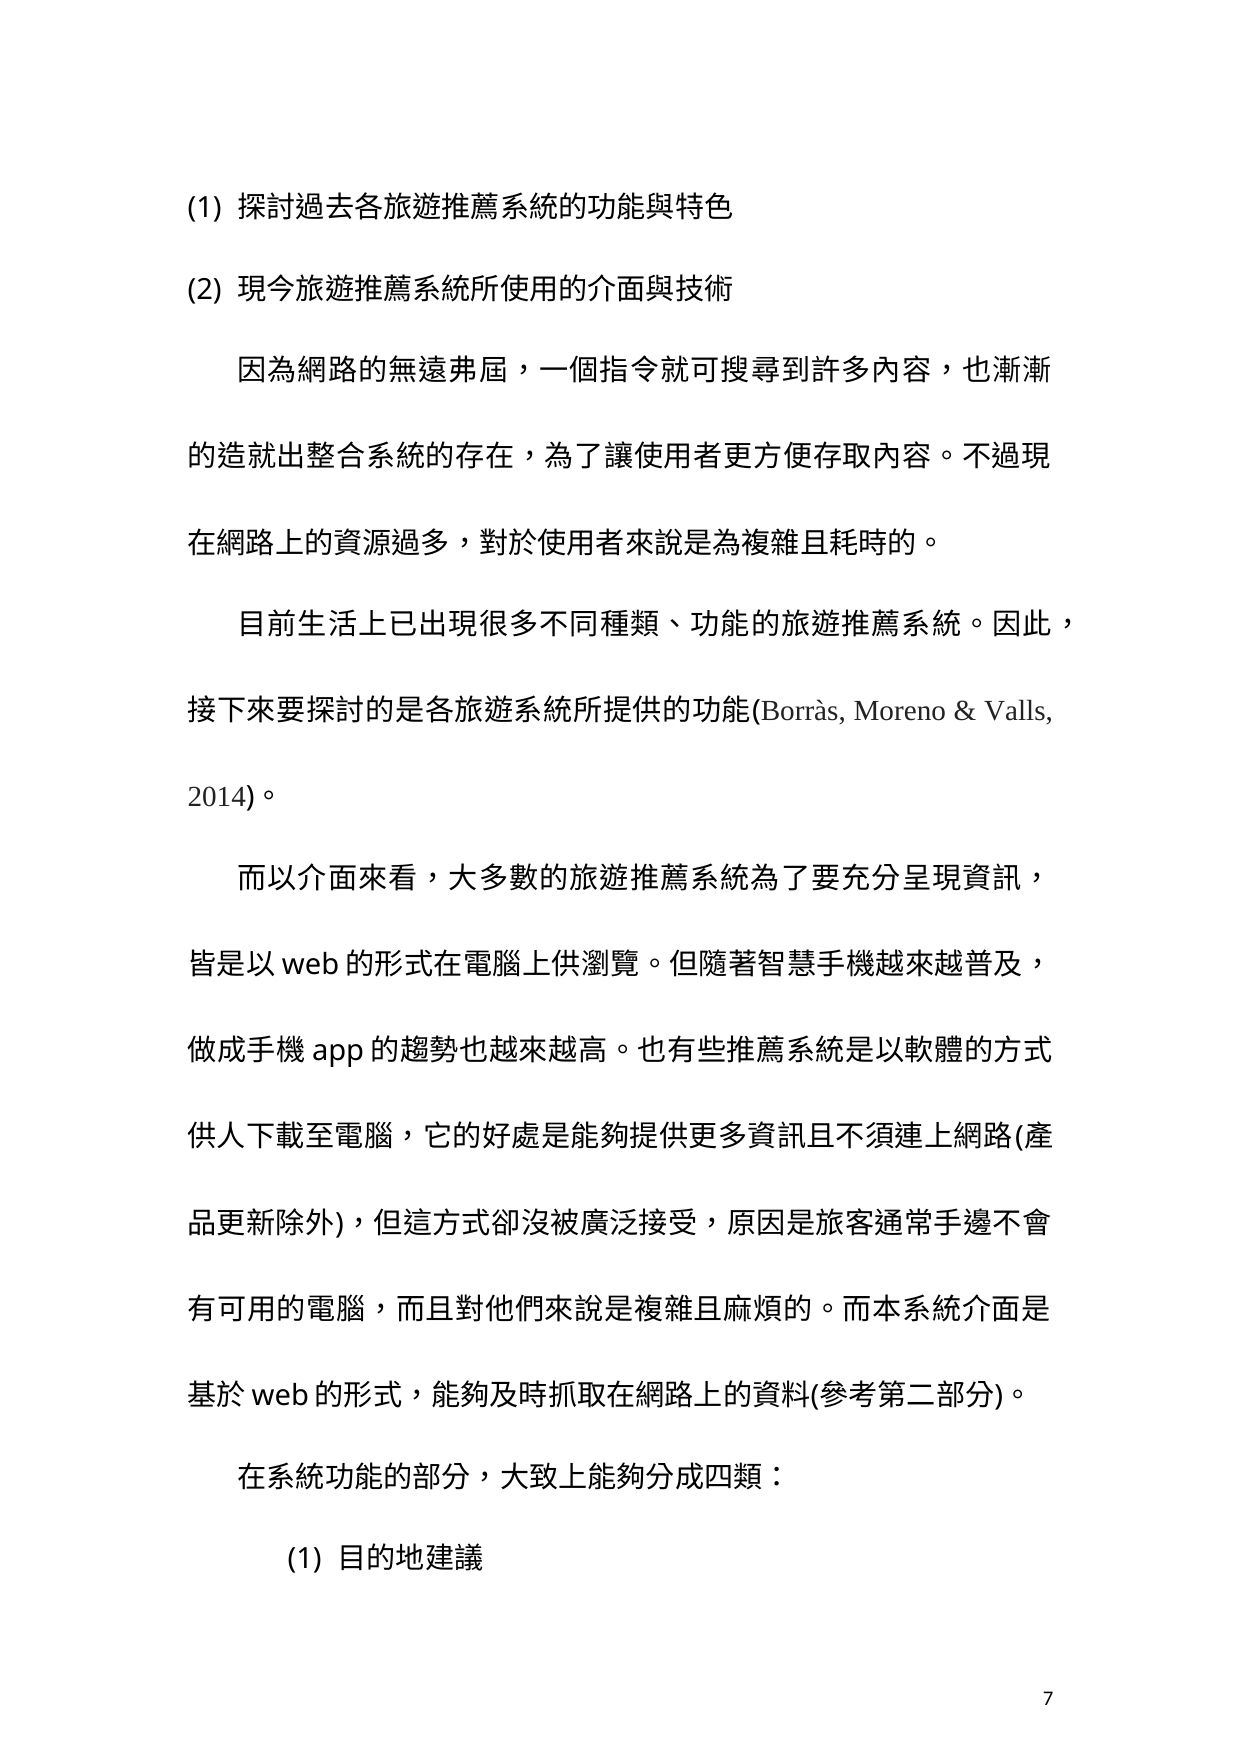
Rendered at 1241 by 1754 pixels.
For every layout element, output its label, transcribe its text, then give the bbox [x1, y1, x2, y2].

list 探討過去各旅遊推薦系統的功能與特色 [187, 168, 1053, 243]
list 現今旅遊推薦系統所使用的介面與技術 [187, 249, 1053, 324]
text 因為網路的無遠弗屆，一個指令就可搜尋到許多內容，也漸漸的造就出整合系統的存在，為了讓使用者更方便存取內容。不過現在網路上的資源過多，對於使用者來說是為複雜且耗時的。 [187, 330, 1053, 578]
text 在系統功能的部分，大致上能夠分成四類： [187, 1437, 1053, 1512]
text 目前生活上已出現很多不同種類、功能的旅遊推薦系統。因此，接下來要探討的是各旅遊系統所提供的功能(Borràs, Moreno & Valls, 2014)。 [187, 584, 1053, 832]
text 而以介面來看，大多數的旅遊推薦系統為了要充分呈現資訊，皆是以web的形式在電腦上供瀏覽。但隨著智慧手機越來越普及，做成手機app的趨勢也越來越高。也有些推薦系統是以軟體的方式供人下載至電腦，它的好處是能夠提供更多資訊且不須連上網路(產品更新除外)，但這方式卻沒被廣泛接受，原因是旅客通常手邊不會有可用的電腦，而且對他們來說是複雜且麻煩的。而本系統介面是基於web的形式，能夠及時抓取在網路上的資料(參考第二部分)。 [187, 838, 1053, 1431]
list 目的地建議 [287, 1518, 1053, 1593]
